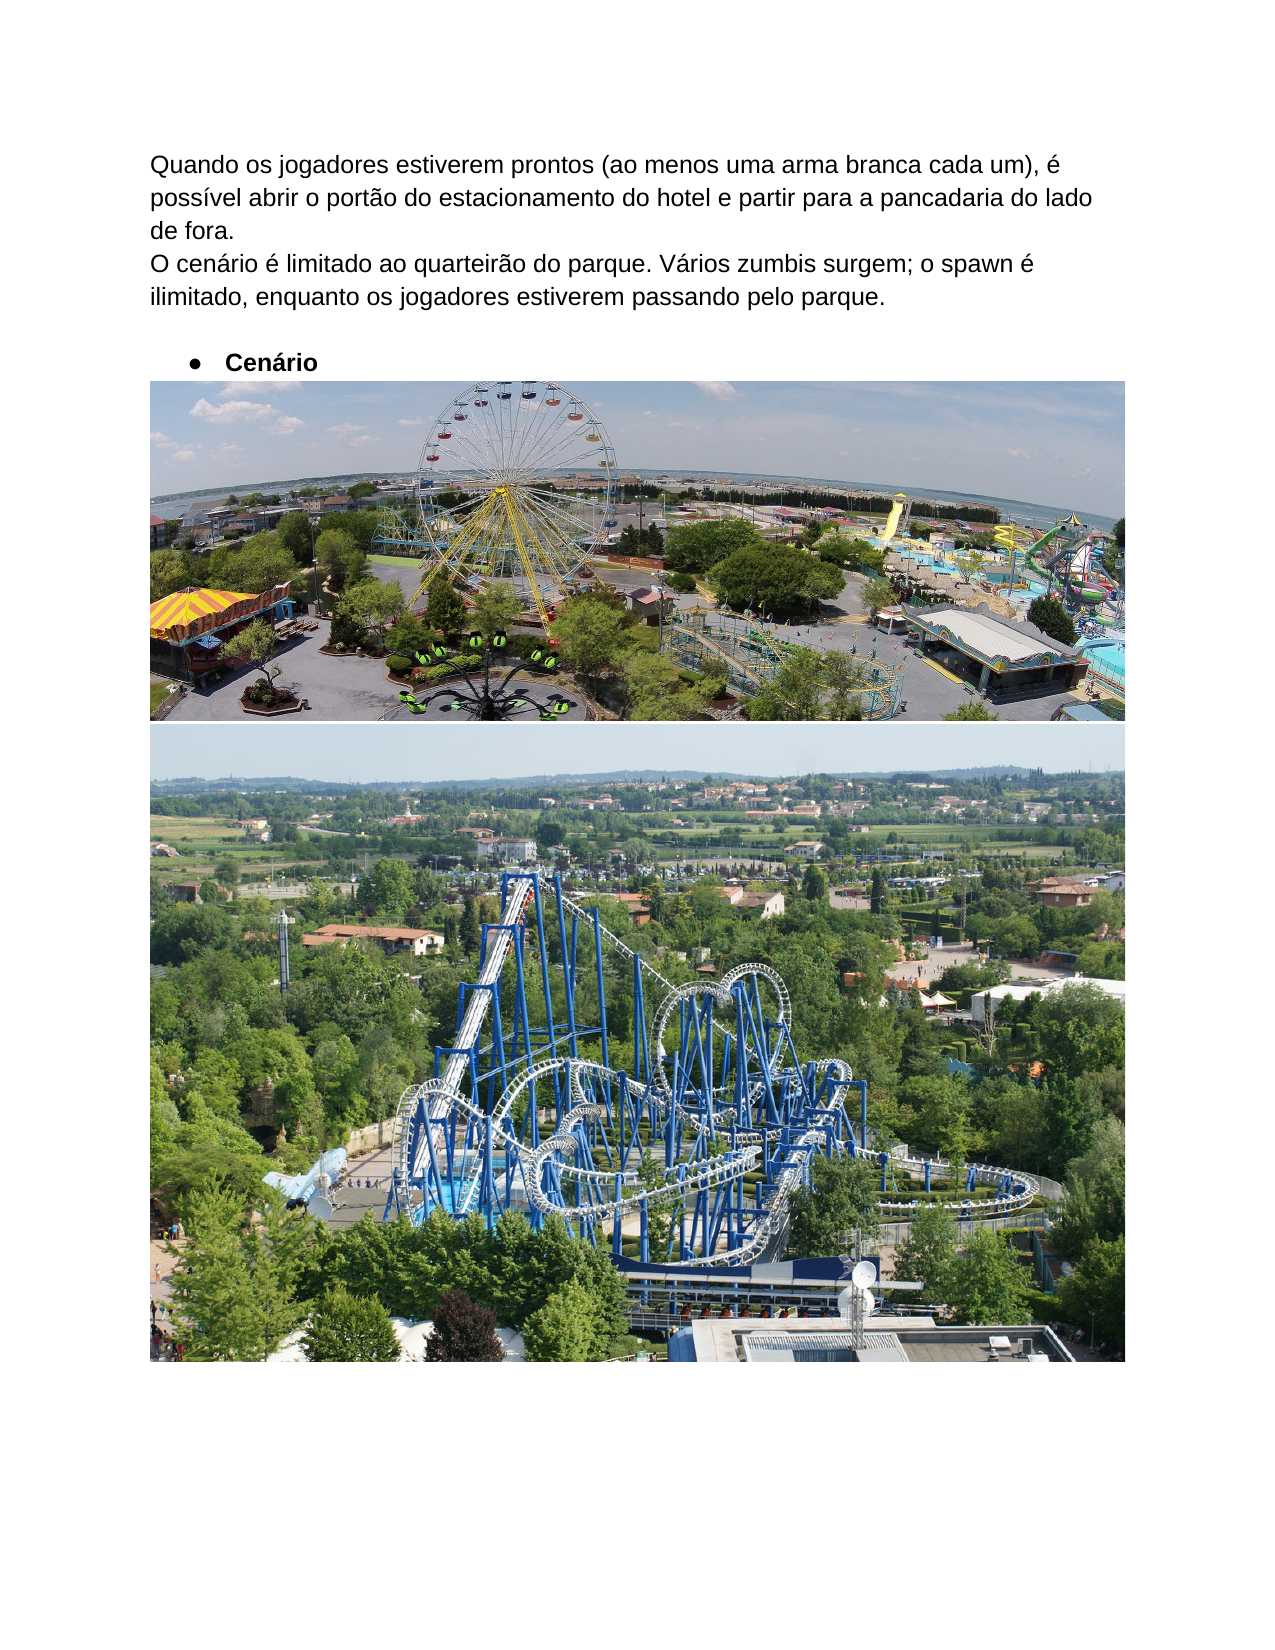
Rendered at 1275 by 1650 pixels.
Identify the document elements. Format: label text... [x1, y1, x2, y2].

text O cenário é limitado ao quarteirão do parque. Vários zumbis surgem; o spawn é ilimitado, enquanto os jogadores estiverem passando pelo parque. [150, 249, 1125, 311]
list Cenário [187, 348, 1125, 377]
picture [150, 724, 1125, 1362]
picture [150, 381, 1125, 721]
text Quando os jogadores estiverem prontos (ao menos uma arma branca cada um), é possível abrir o portão do estacionamento do hotel e partir para a pancadaria do lado de fora. [150, 150, 1125, 245]
